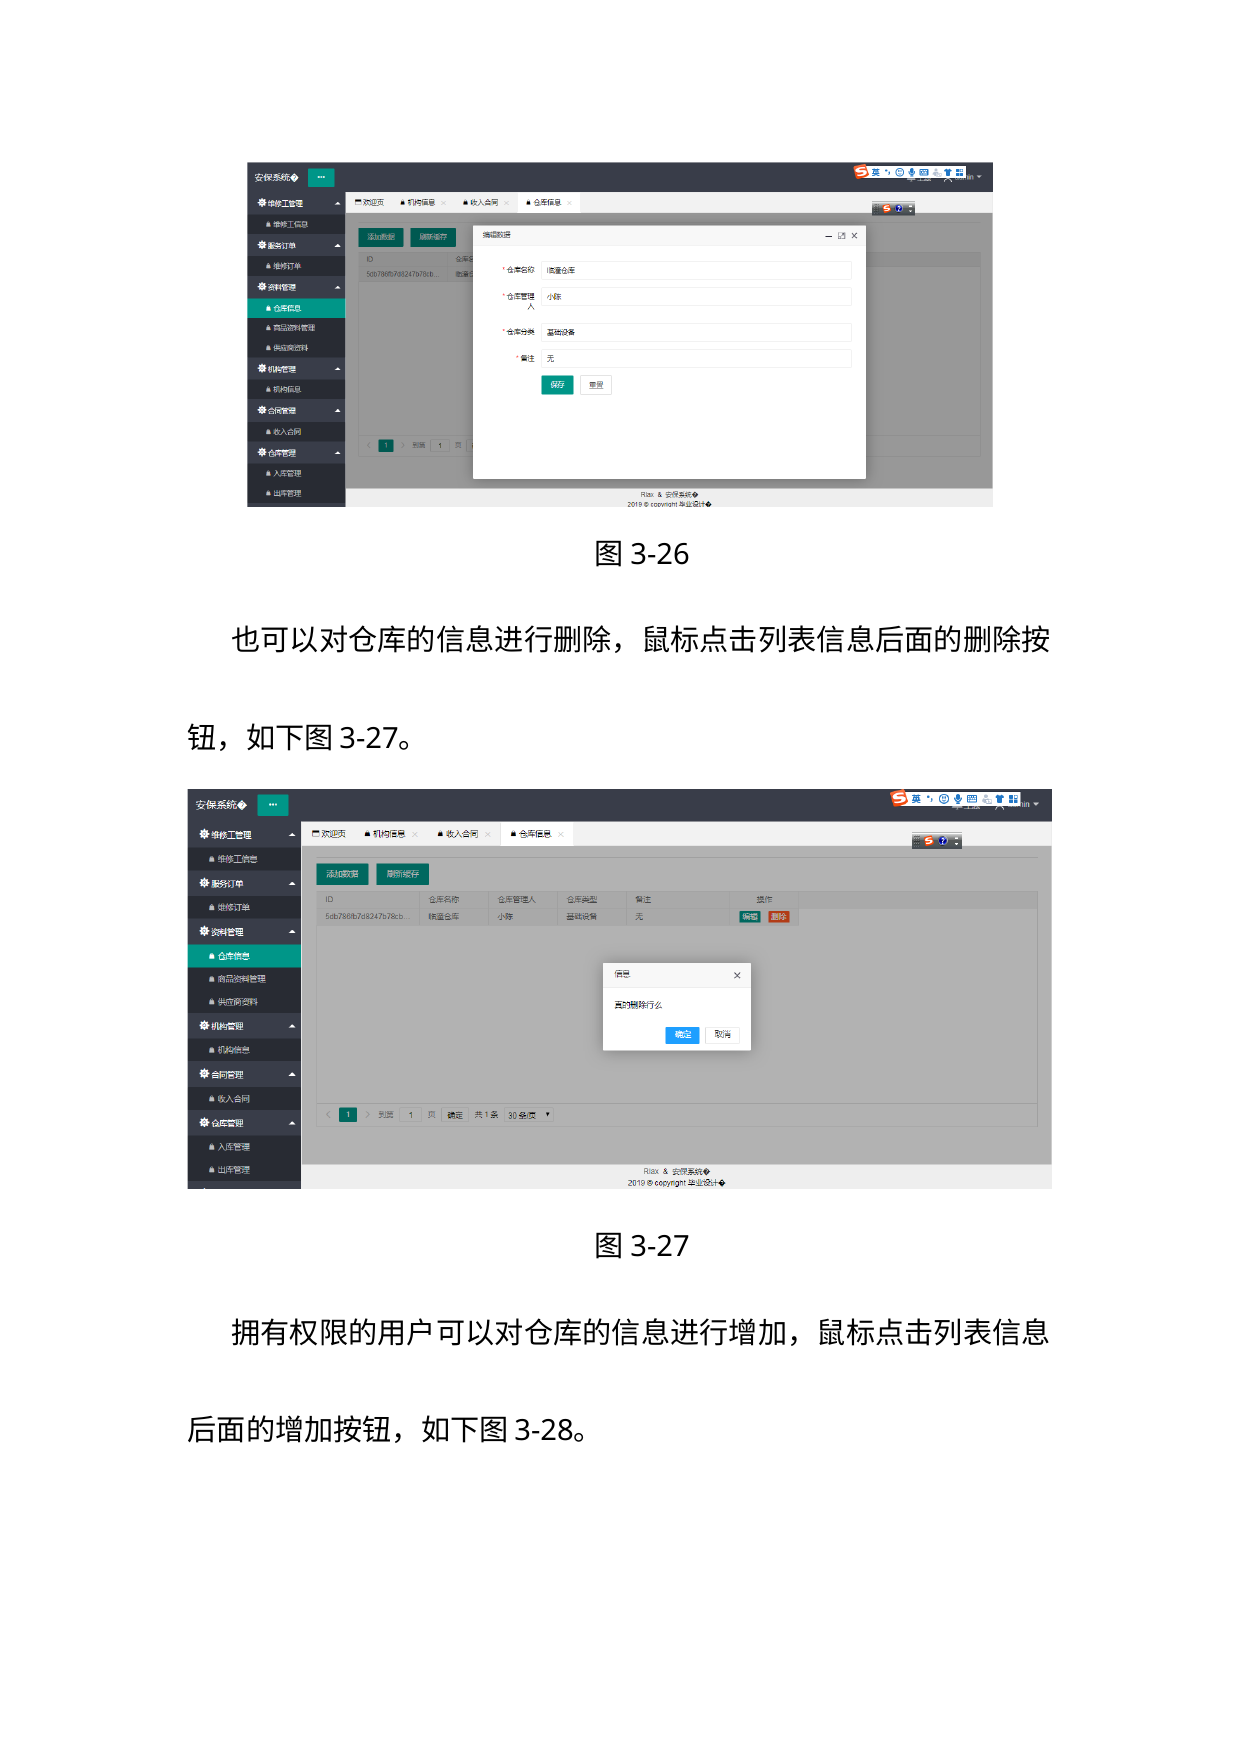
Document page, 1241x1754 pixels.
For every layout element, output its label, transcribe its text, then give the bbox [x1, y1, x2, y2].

list 图 3-27 [187, 1212, 1053, 1277]
picture [187, 789, 1052, 1189]
list 图 3-26 [187, 519, 1053, 584]
list 也可以对仓库的信息进行删除，鼠标点击列表信息后面的删除按钮，如下图3-27。 [187, 606, 1053, 768]
list 拥有权限的用户可以对仓库的信息进行增加，鼠标点击列表信息后面的增加按钮，如下图3-28。 [187, 1298, 1053, 1460]
picture [247, 162, 993, 507]
